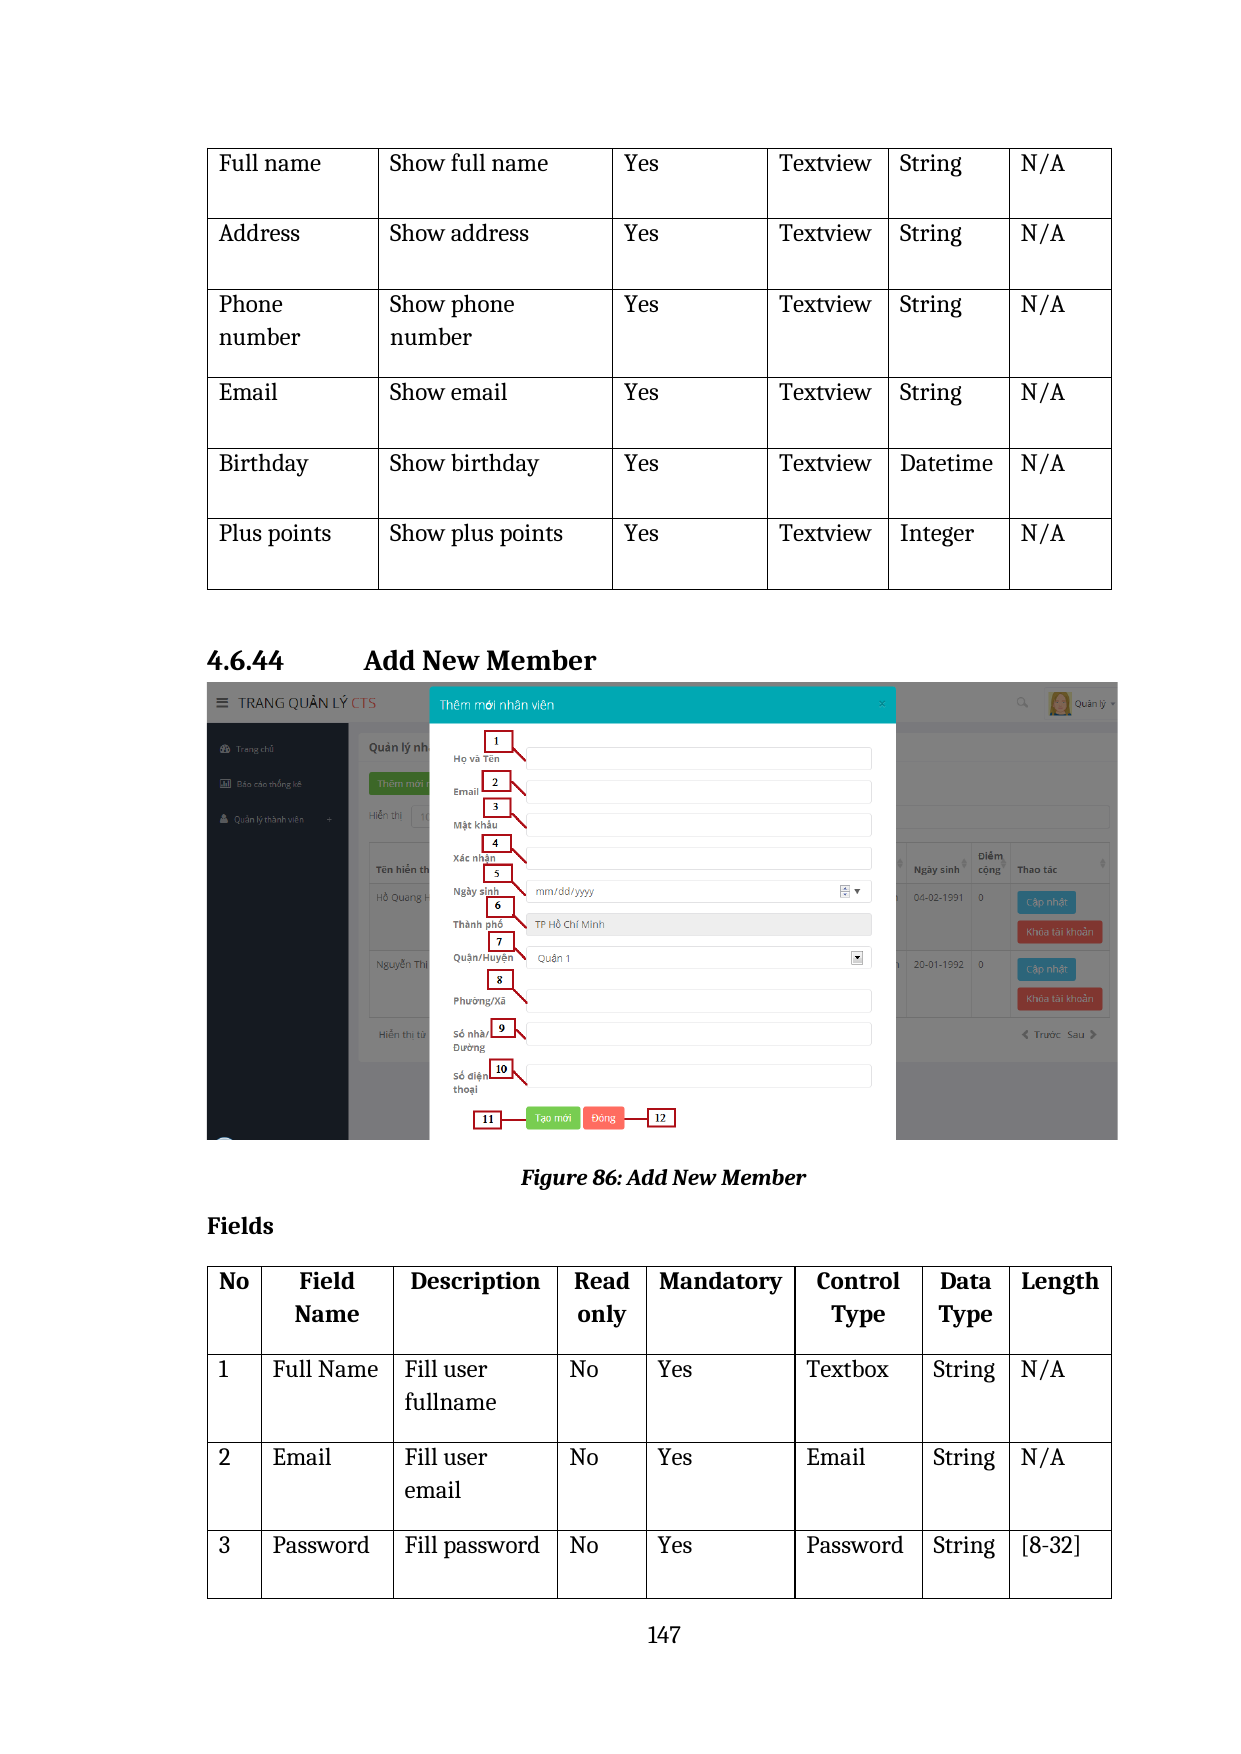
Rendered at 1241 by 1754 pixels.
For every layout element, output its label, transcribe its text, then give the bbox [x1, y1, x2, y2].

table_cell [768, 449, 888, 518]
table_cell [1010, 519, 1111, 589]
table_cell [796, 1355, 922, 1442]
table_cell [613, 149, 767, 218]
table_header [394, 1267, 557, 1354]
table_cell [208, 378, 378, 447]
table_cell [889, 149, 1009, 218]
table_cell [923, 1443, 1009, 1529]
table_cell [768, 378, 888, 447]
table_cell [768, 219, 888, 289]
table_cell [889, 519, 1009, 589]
picture [206, 682, 1118, 1140]
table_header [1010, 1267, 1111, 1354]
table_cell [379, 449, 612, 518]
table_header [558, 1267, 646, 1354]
text Fields [207, 1212, 1122, 1241]
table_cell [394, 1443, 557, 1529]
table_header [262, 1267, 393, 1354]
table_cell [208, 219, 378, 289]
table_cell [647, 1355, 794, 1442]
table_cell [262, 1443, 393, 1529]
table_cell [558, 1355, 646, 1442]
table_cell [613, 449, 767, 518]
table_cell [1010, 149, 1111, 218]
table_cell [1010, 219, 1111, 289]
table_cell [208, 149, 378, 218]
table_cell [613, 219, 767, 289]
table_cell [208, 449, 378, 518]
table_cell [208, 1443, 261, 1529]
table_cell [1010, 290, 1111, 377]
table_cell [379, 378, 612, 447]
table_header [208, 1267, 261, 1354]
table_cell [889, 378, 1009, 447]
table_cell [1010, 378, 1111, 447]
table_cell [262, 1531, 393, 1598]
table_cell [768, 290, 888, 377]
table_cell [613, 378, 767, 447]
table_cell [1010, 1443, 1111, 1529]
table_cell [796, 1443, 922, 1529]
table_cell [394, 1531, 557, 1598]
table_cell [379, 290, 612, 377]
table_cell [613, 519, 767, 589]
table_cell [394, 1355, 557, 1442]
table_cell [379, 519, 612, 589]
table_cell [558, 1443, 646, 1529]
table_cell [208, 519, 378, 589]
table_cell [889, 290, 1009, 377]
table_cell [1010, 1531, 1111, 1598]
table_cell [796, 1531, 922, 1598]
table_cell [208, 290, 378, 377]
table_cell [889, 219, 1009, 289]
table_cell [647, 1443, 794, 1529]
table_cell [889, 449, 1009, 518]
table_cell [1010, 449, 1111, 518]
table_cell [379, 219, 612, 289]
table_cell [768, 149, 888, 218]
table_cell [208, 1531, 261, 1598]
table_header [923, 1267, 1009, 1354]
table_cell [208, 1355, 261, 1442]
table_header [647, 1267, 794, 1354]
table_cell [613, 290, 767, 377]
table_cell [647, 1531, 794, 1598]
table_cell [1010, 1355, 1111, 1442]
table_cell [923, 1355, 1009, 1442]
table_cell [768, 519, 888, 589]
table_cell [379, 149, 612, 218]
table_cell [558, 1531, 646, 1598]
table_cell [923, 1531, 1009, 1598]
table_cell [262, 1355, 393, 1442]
subtitle Add New Member [207, 644, 1122, 677]
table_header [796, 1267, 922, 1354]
